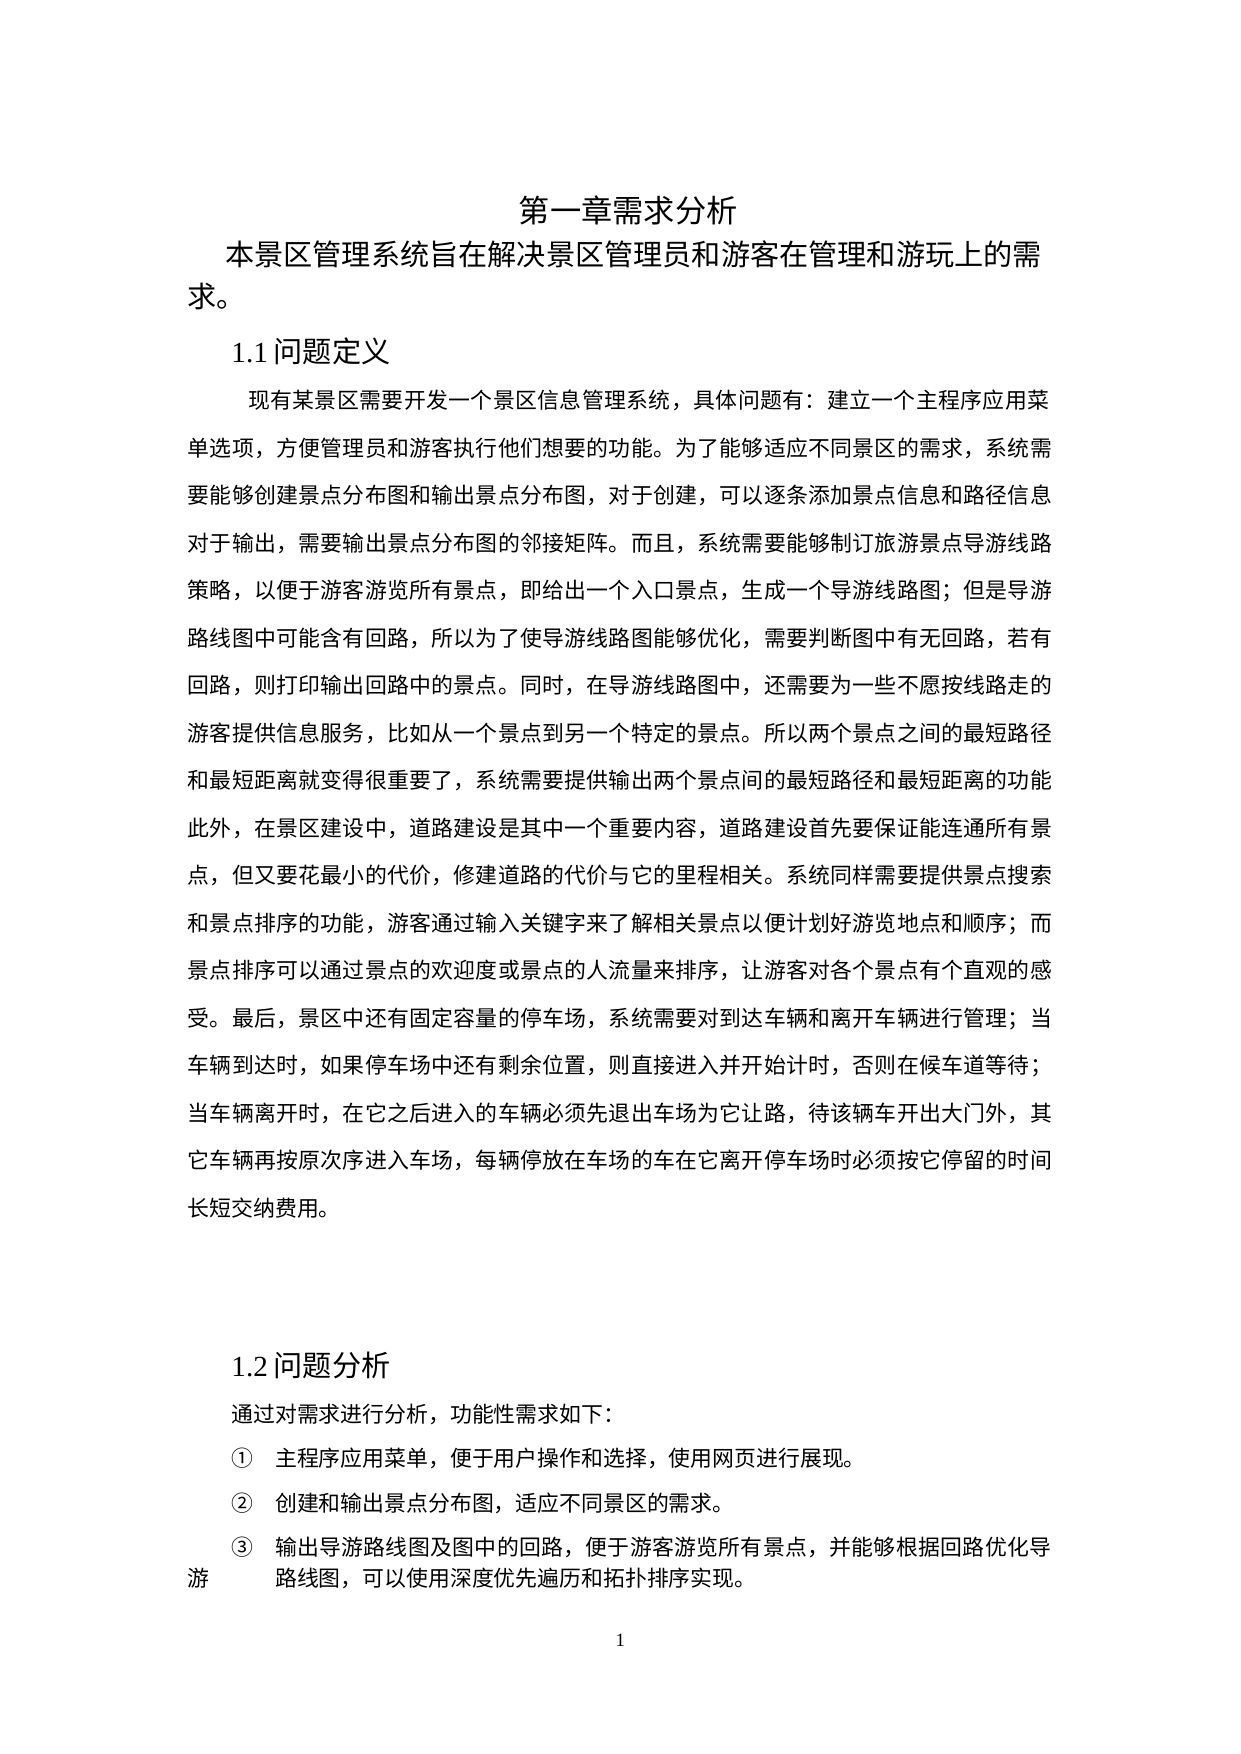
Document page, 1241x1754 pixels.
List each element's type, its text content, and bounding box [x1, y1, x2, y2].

text 1.2问题分析 [187, 1342, 1053, 1385]
list 主程序应用菜单，便于用户操作和选择，使用网页进行展现。 [187, 1441, 1053, 1473]
text 1.1问题定义 [187, 328, 1053, 371]
text 本景区管理系统旨在解决景区管理员和游客在管理和游玩上的需求。 [187, 231, 1053, 316]
text 现有某景区需要开发一个景区信息管理系统，具体问题有：建立一个主程序应用菜单选项，方便管理员和游客执行他们想要的功能。为了能够适应不同景区的需求，系统需要能够创建景点分布图和输出景点分布图，对于创建，可以逐条添加景点信息和路径信息；对于输出，需要输出景点分布图的邻接矩阵。而且，系统需要能够制订旅游景点导游线路策略，以便于游客游览所有景点，即给出一个入口景点，生成一个导游线路图；但是导游路线图中可能含有回路，所以为了使导游线路图能够优化，需要判断图中有无回路，若有回路，则打印输出回路中的景点。同时，在导游线路图中，还需要为一些不愿按线路走的游客提供信息服务，比如从一个景点到另一个特定的景点。所以两个景点之间的最短路径和最短距离就变得很重要了，系统需要提供输出两个景点间的最短路径和最短距离的功能。此外，在景区建设中，道路建设是其中一个重要内容，道路建设首先要保证能连通所有景点，但又要花最小的代价，修建道路的代价与它的里程相关。系统同样需要提供景点搜索和景点排序的功能，游客通过输入关键字来了解相关景点以便计划好游览地点和顺序；而景点排序可以通过景点的欢迎度或景点的人流量来排序，让游客对各个景点有个直观的感受。最后，景区中还有固定容量的停车场，系统需要对到达车辆和离开车辆进行管理；当车辆到达时，如果停车场中还有剩余位置，则直接进入并开始计时，否则在候车道等待；当车辆离开时，在它之后进入的车辆必须先退出车场为它让路，待该辆车开出大门外，其它车辆再按原次序进入车场，每辆停放在车场的车在它离开停车场时必须按它停留的时间长短交纳费用。 [187, 383, 1053, 1222]
list 输出导游路线图及图中的回路，便于游客游览所有景点，并能够根据回路优化导游 路线图，可以使用深度优先遍历和拓扑排序实现。 [187, 1530, 1053, 1593]
text 通过对需求进行分析，功能性需求如下： [187, 1397, 1053, 1429]
list 创建和输出景点分布图，适应不同景区的需求。 [187, 1486, 1053, 1517]
text 第一章需求分析 [187, 186, 1053, 231]
